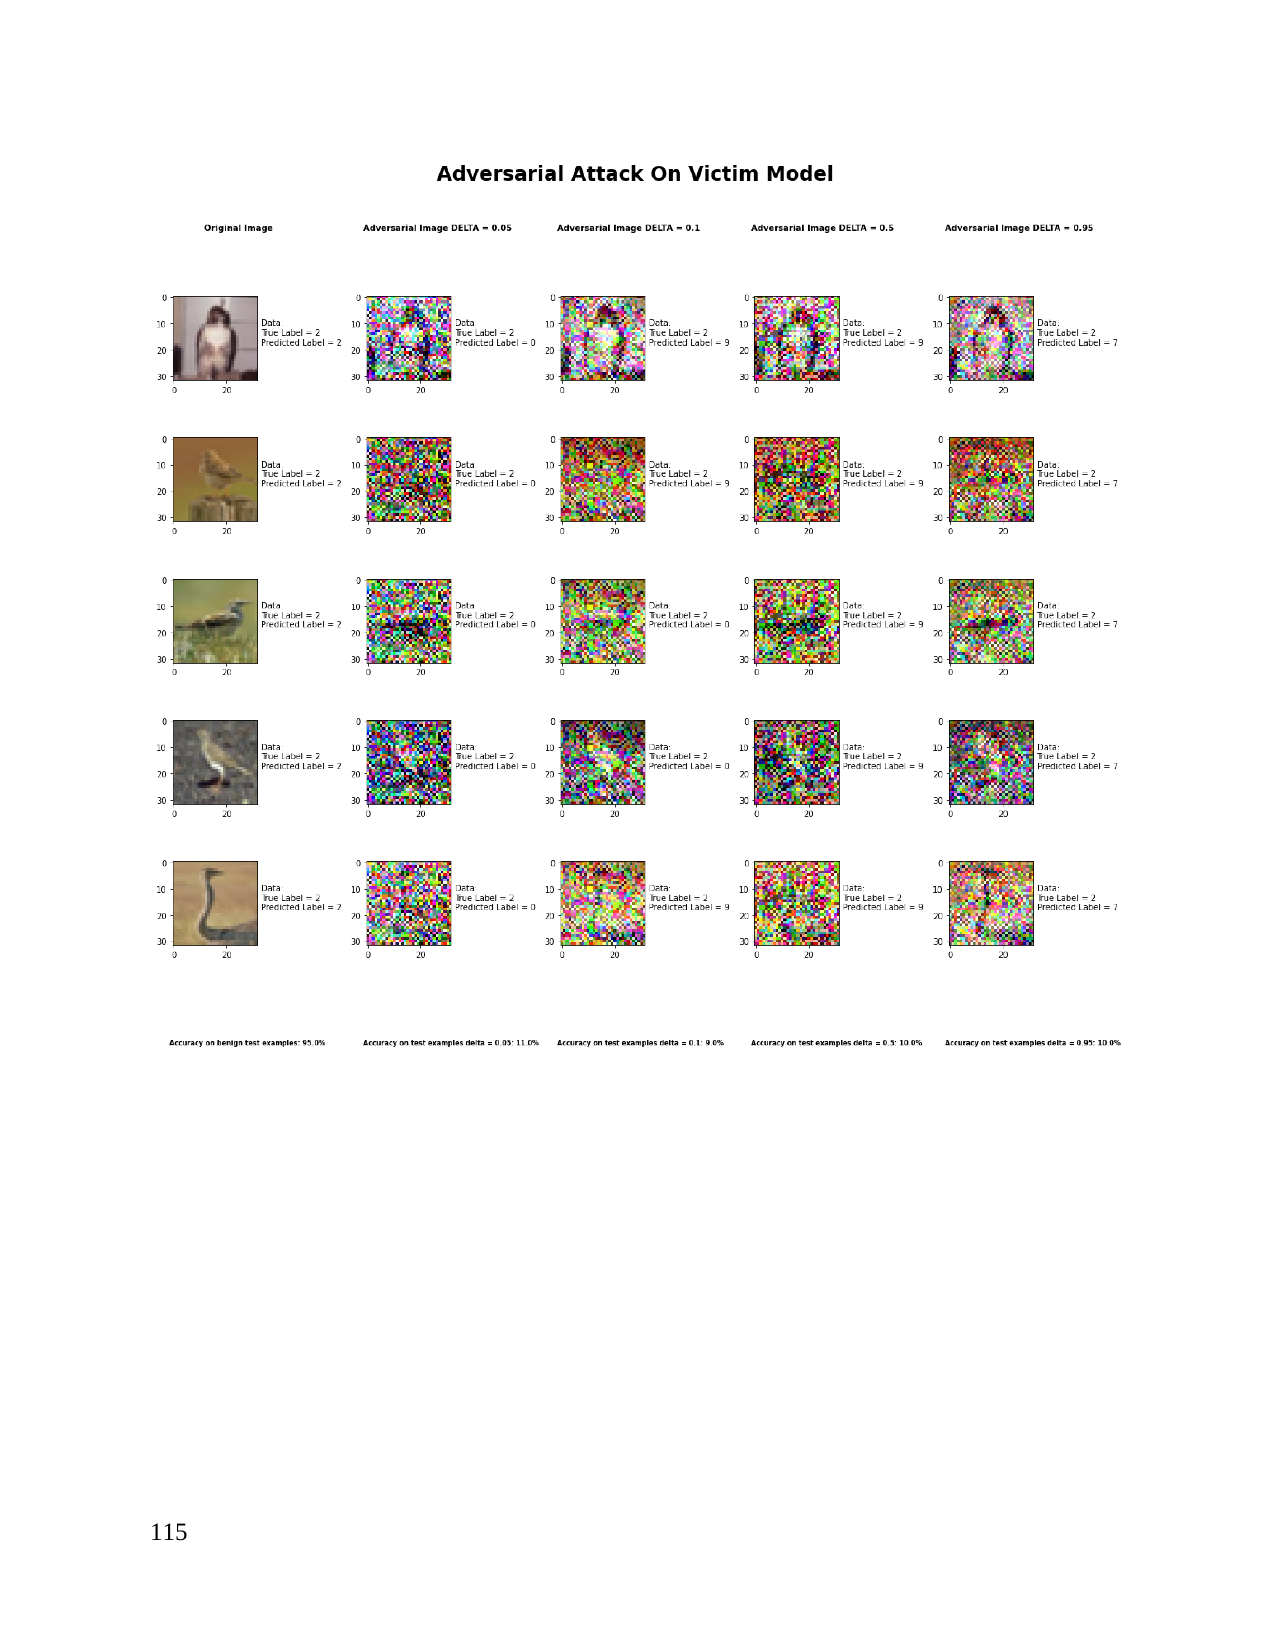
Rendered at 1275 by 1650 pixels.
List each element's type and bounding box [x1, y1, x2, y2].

picture [150, 150, 1125, 1092]
